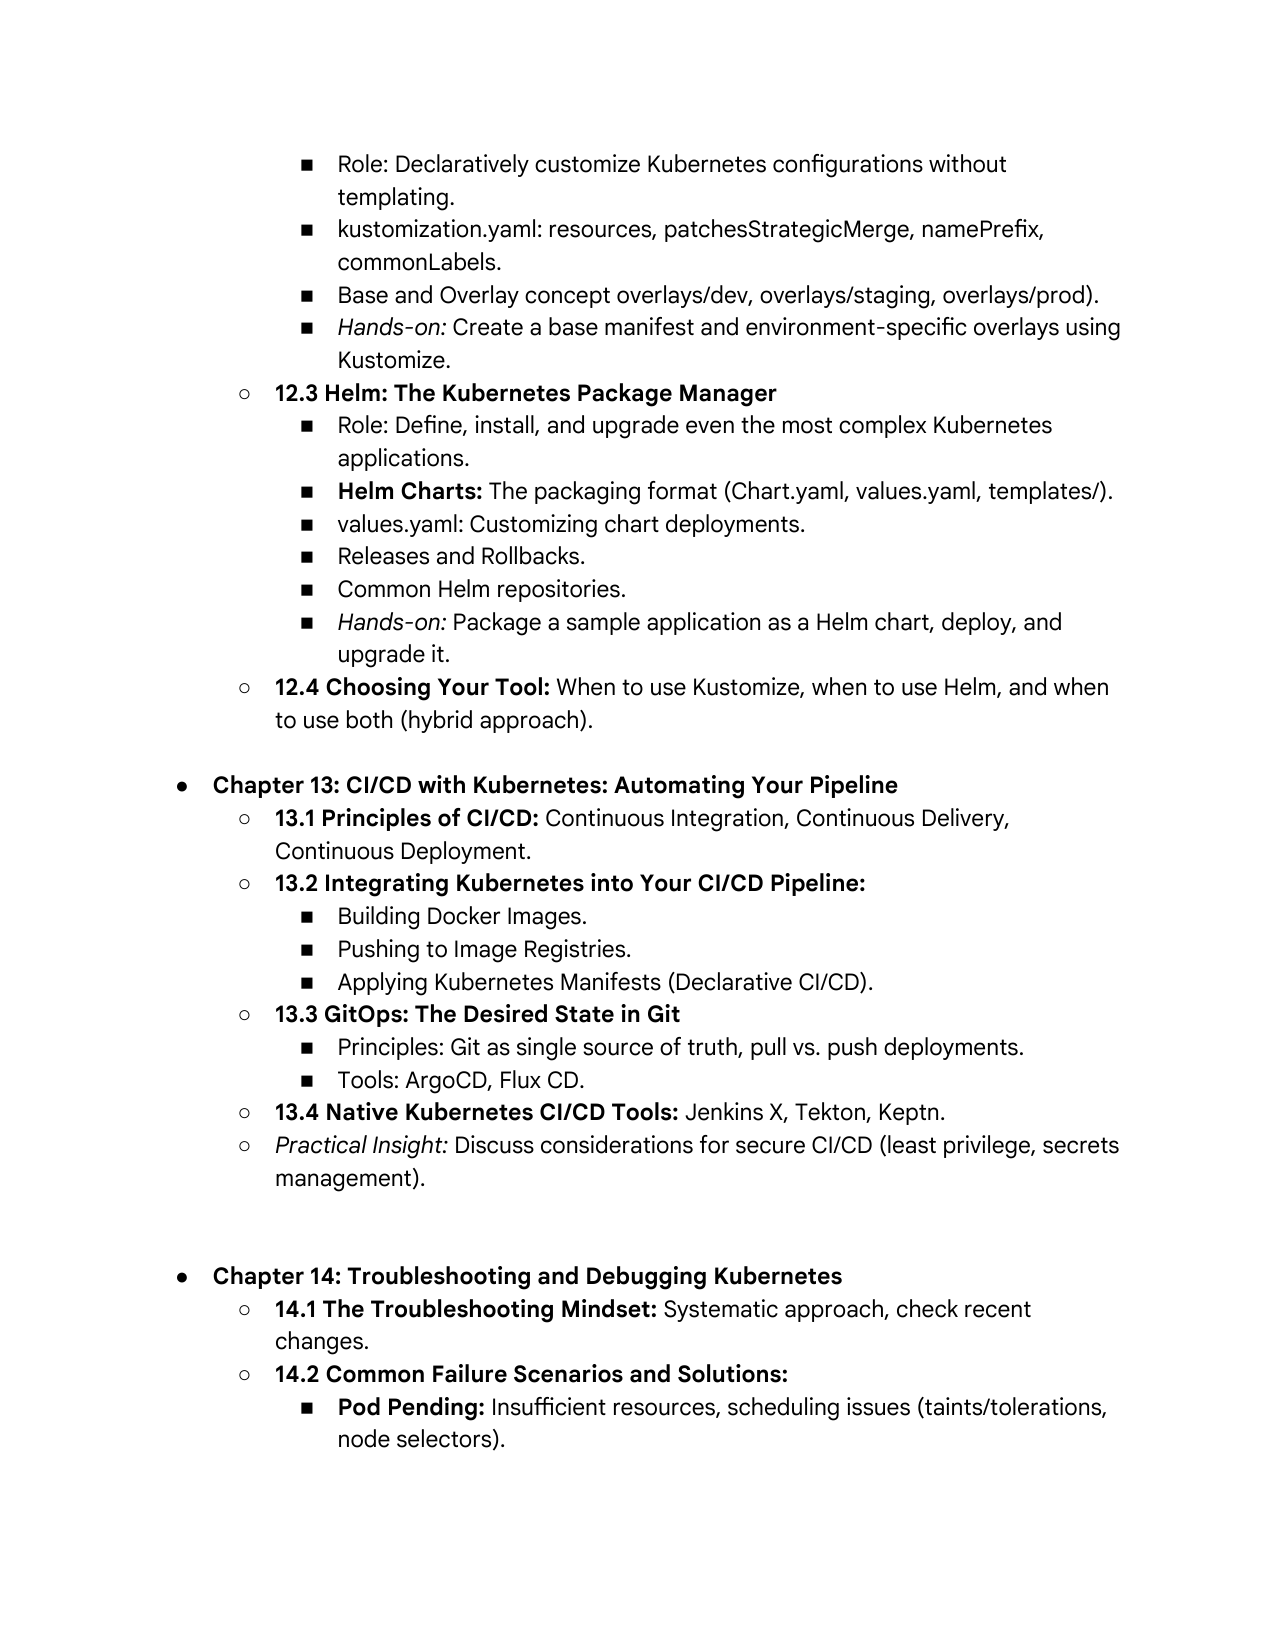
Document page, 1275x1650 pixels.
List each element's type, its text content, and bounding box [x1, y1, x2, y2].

list 13.2 Integrating Kubernetes into Your CI/CD Pipeline: [237, 869, 1125, 898]
list Pushing to Image Registries. [300, 935, 1125, 964]
list Role: Define, install, and upgrade even the most complex Kubernetes applications. [300, 412, 1125, 473]
list Applying Kubernetes Manifests (Declarative CI/CD). [300, 968, 1125, 996]
list Base and Overlay concept overlays/dev, overlays/staging, overlays/prod). [300, 281, 1125, 309]
list 12.3 Helm: The Kubernetes Package Manager [237, 379, 1125, 408]
list Releases and Rollbacks. [300, 542, 1125, 571]
list Hands-on: Package a sample application as a Helm chart, deploy, and upgrade it. [300, 608, 1125, 669]
list Practical Insight: Discuss considerations for secure CI/CD (least privilege, secrets management). [237, 1131, 1125, 1193]
list 13.3 GitOps: The Desired State in Git [237, 1000, 1125, 1029]
list 14.2 Common Failure Scenarios and Solutions: [237, 1360, 1125, 1389]
list values.yaml: Customizing chart deployments. [300, 510, 1125, 538]
list Tools: ArgoCD, Flux CD. [300, 1066, 1125, 1094]
list Building Docker Images. [300, 902, 1125, 931]
list Principles: Git as single source of truth, pull vs. push deployments. [300, 1033, 1125, 1062]
list Role: Declaratively customize Kubernetes configurations without templating. [300, 150, 1125, 211]
list Helm Charts: The packaging format (Chart.yaml, values.yaml, templates/). [300, 477, 1125, 506]
list Chapter 13: CI/CD with Kubernetes: Automating Your Pipeline [175, 771, 1125, 800]
list Chapter 14: Troubleshooting and Debugging Kubernetes [175, 1262, 1125, 1291]
list Hands-on: Create a base manifest and environment-specific overlays using Kustomize. [300, 313, 1125, 375]
list 13.4 Native Kubernetes CI/CD Tools: Jenkins X, Tekton, Keptn. [237, 1098, 1125, 1127]
list 13.1 Principles of CI/CD: Continuous Integration, Continuous Delivery, Continuous Deployment. [237, 804, 1125, 866]
list Common Helm repositories. [300, 575, 1125, 604]
list Pod Pending: Insufficient resources, scheduling issues (taints/tolerations, node selectors). [300, 1393, 1125, 1454]
list 14.1 The Troubleshooting Mindset: Systematic approach, check recent changes. [237, 1295, 1125, 1356]
list kustomization.yaml: resources, patchesStrategicMerge, namePrefix, commonLabels. [300, 215, 1125, 277]
list 12.4 Choosing Your Tool: When to use Kustomize, when to use Helm, and when to use both (hybrid approach). [237, 673, 1125, 735]
